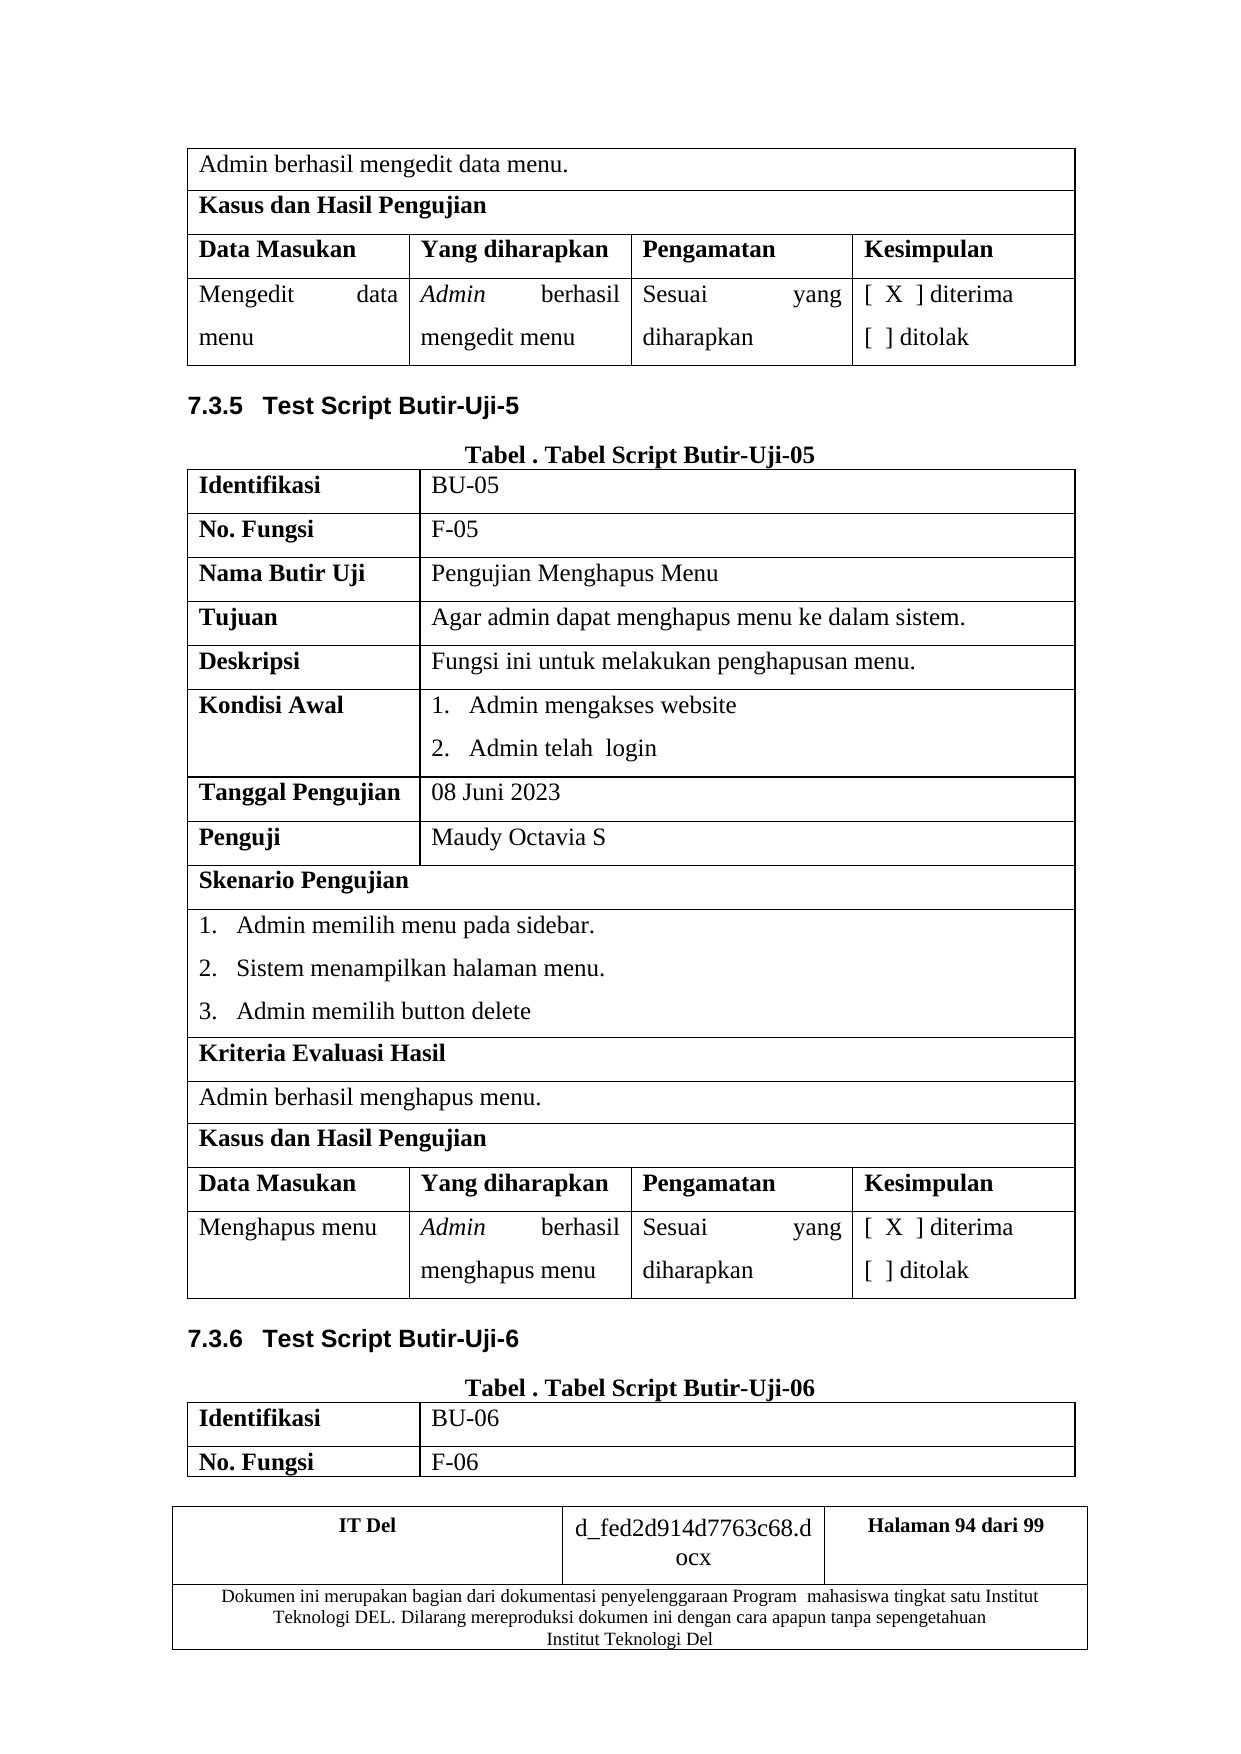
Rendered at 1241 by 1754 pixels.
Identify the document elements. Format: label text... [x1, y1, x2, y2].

table_cell Admin memilih menu pada sidebar. Sistem menampilkan halaman menu. Admin memilih button delete [188, 910, 1074, 1037]
table_cell Deskripsi [188, 646, 419, 689]
table_cell F-05 [421, 514, 1074, 557]
table_cell Kondisi Awal [188, 690, 419, 776]
table_cell Yang diharapkan [410, 235, 631, 278]
table_cell Tujuan [188, 602, 419, 645]
table_cell Kasus dan Hasil Pengujian [188, 191, 1074, 233]
table_cell Kasus dan Hasil Pengujian [188, 1124, 1074, 1167]
table_cell Admin berhasil menghapus menu [410, 1212, 631, 1298]
table_cell Tanggal Pengujian [188, 778, 419, 821]
table_header Identifikasi [188, 1403, 419, 1446]
table_cell Nama Butir Uji [188, 558, 419, 601]
table_cell Fungsi ini untuk melakukan penghapusan menu. [421, 646, 1074, 689]
table_cell Admin berhasil mengedit menu [410, 279, 631, 365]
table_cell Yang diharapkan [410, 1168, 631, 1211]
subtitle Test Script Butir-Uji-5 [187, 391, 1092, 419]
table_cell Data Masukan [188, 235, 409, 278]
table_header Identifikasi [188, 470, 419, 513]
table_cell Pengujian Menghapus Menu [421, 558, 1074, 601]
table_cell Sesuai yang diharapkan [632, 279, 852, 365]
table_cell No. Fungsi [188, 514, 419, 557]
table_cell Sesuai yang diharapkan [632, 1212, 852, 1298]
table_cell Admin berhasil menghapus menu. [188, 1082, 1074, 1122]
table_cell Pengamatan [632, 1168, 852, 1211]
table_cell Admin mengakses website Admin telah login [421, 690, 1074, 776]
table_cell Admin berhasil mengedit data menu. [188, 149, 1074, 189]
table_cell Mengedit data menu [188, 279, 409, 365]
table_cell Menghapus menu [188, 1212, 409, 1298]
table_cell F-06 [421, 1447, 1074, 1476]
table_cell 08 Juni 2023 [421, 778, 1074, 821]
table_header BU-05 [421, 470, 1074, 513]
table_cell Data Masukan [188, 1168, 409, 1211]
table_cell Pengamatan [632, 235, 852, 278]
table_header BU-06 [421, 1403, 1074, 1446]
table_cell Kesimpulan [853, 235, 1074, 278]
text Tabel . Tabel Script Butir-Uji-05 [187, 440, 1092, 469]
table_cell No. Fungsi [188, 1447, 419, 1476]
table_cell [ X ] diterima [ ] ditolak [853, 279, 1074, 365]
table_cell Penguji [188, 822, 419, 864]
subtitle Test Script Butir-Uji-6 [187, 1324, 1092, 1353]
text Tabel . Tabel Script Butir-Uji-06 [187, 1373, 1092, 1402]
table_cell Kriteria Evaluasi Hasil [188, 1038, 1074, 1081]
table_cell [ X ] diterima [ ] ditolak [853, 1212, 1074, 1298]
table_cell Kesimpulan [853, 1168, 1074, 1211]
table_cell Skenario Pengujian [188, 866, 1074, 909]
table_cell Maudy Octavia S [421, 822, 1074, 864]
table_cell Agar admin dapat menghapus menu ke dalam sistem. [421, 602, 1074, 645]
